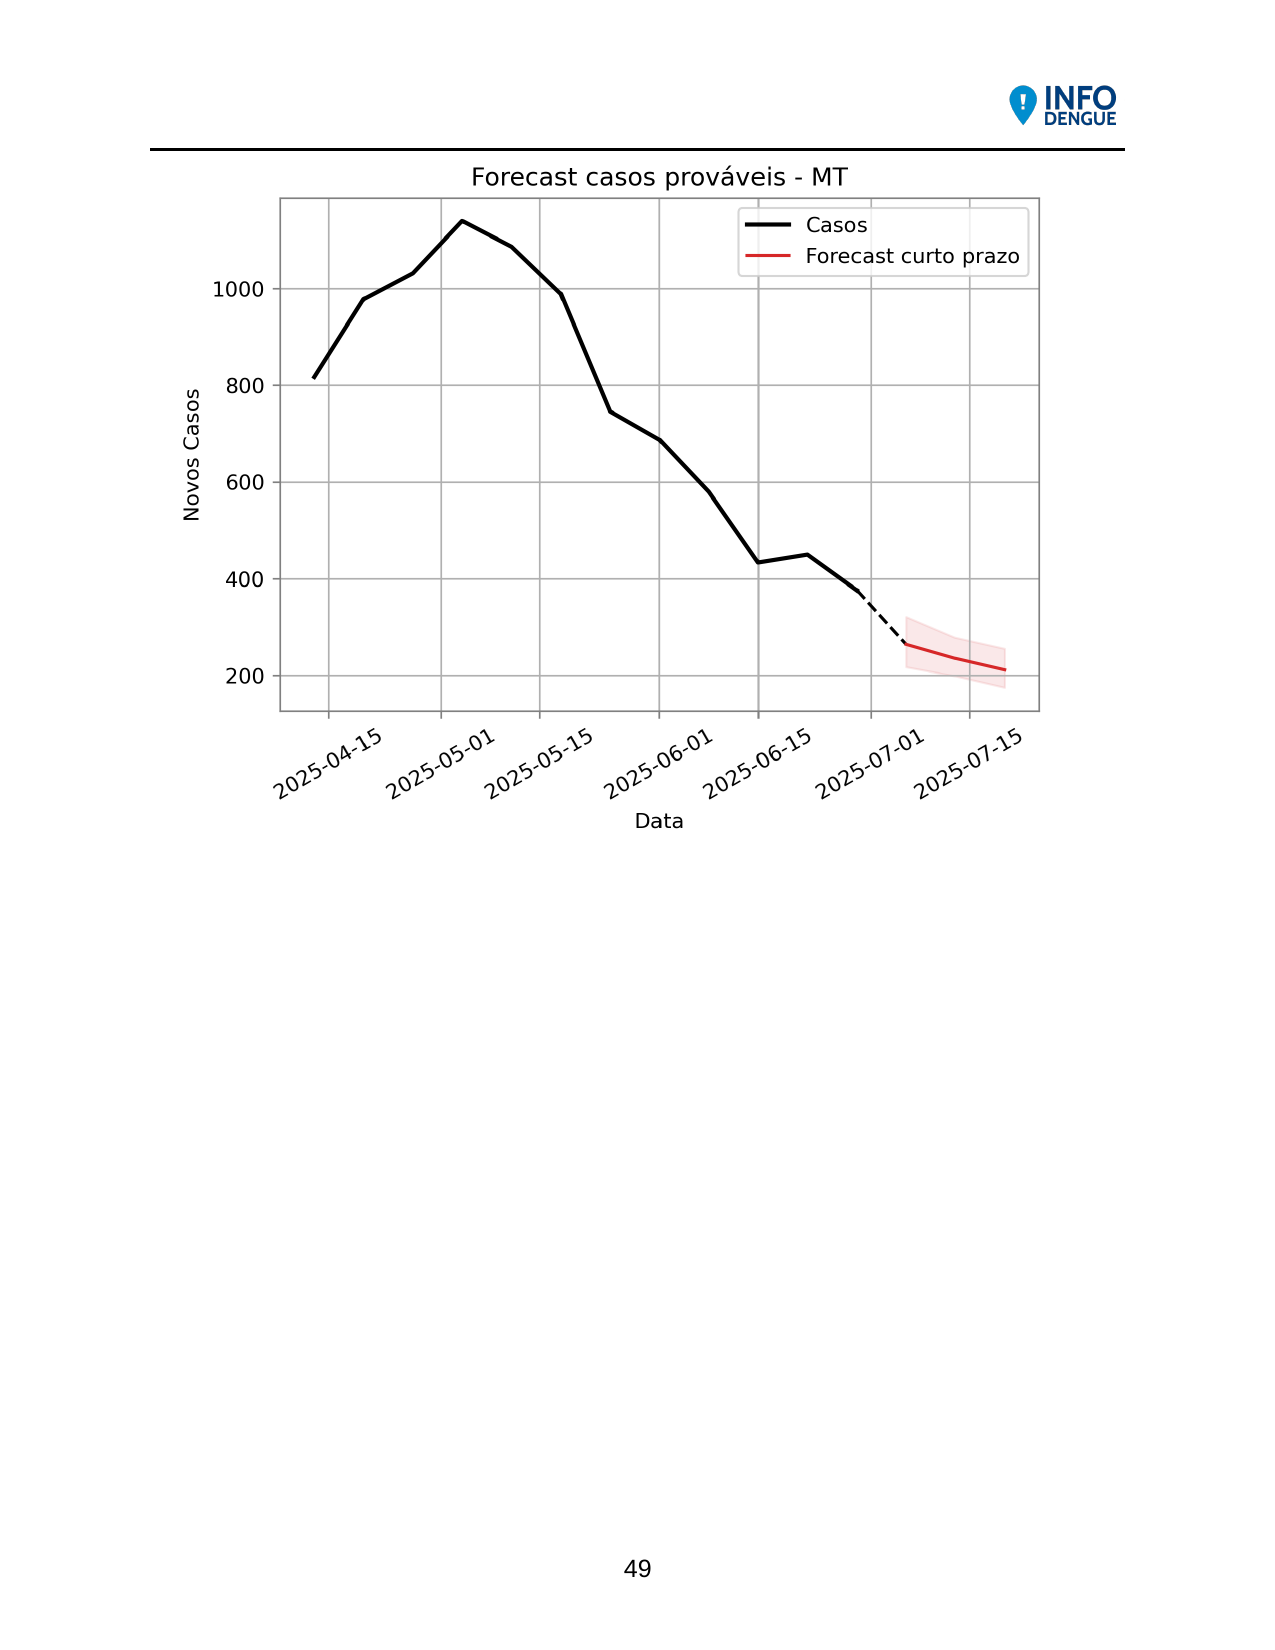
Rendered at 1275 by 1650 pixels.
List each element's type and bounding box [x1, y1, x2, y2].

picture [1000, 75, 1125, 136]
picture [168, 151, 1054, 847]
